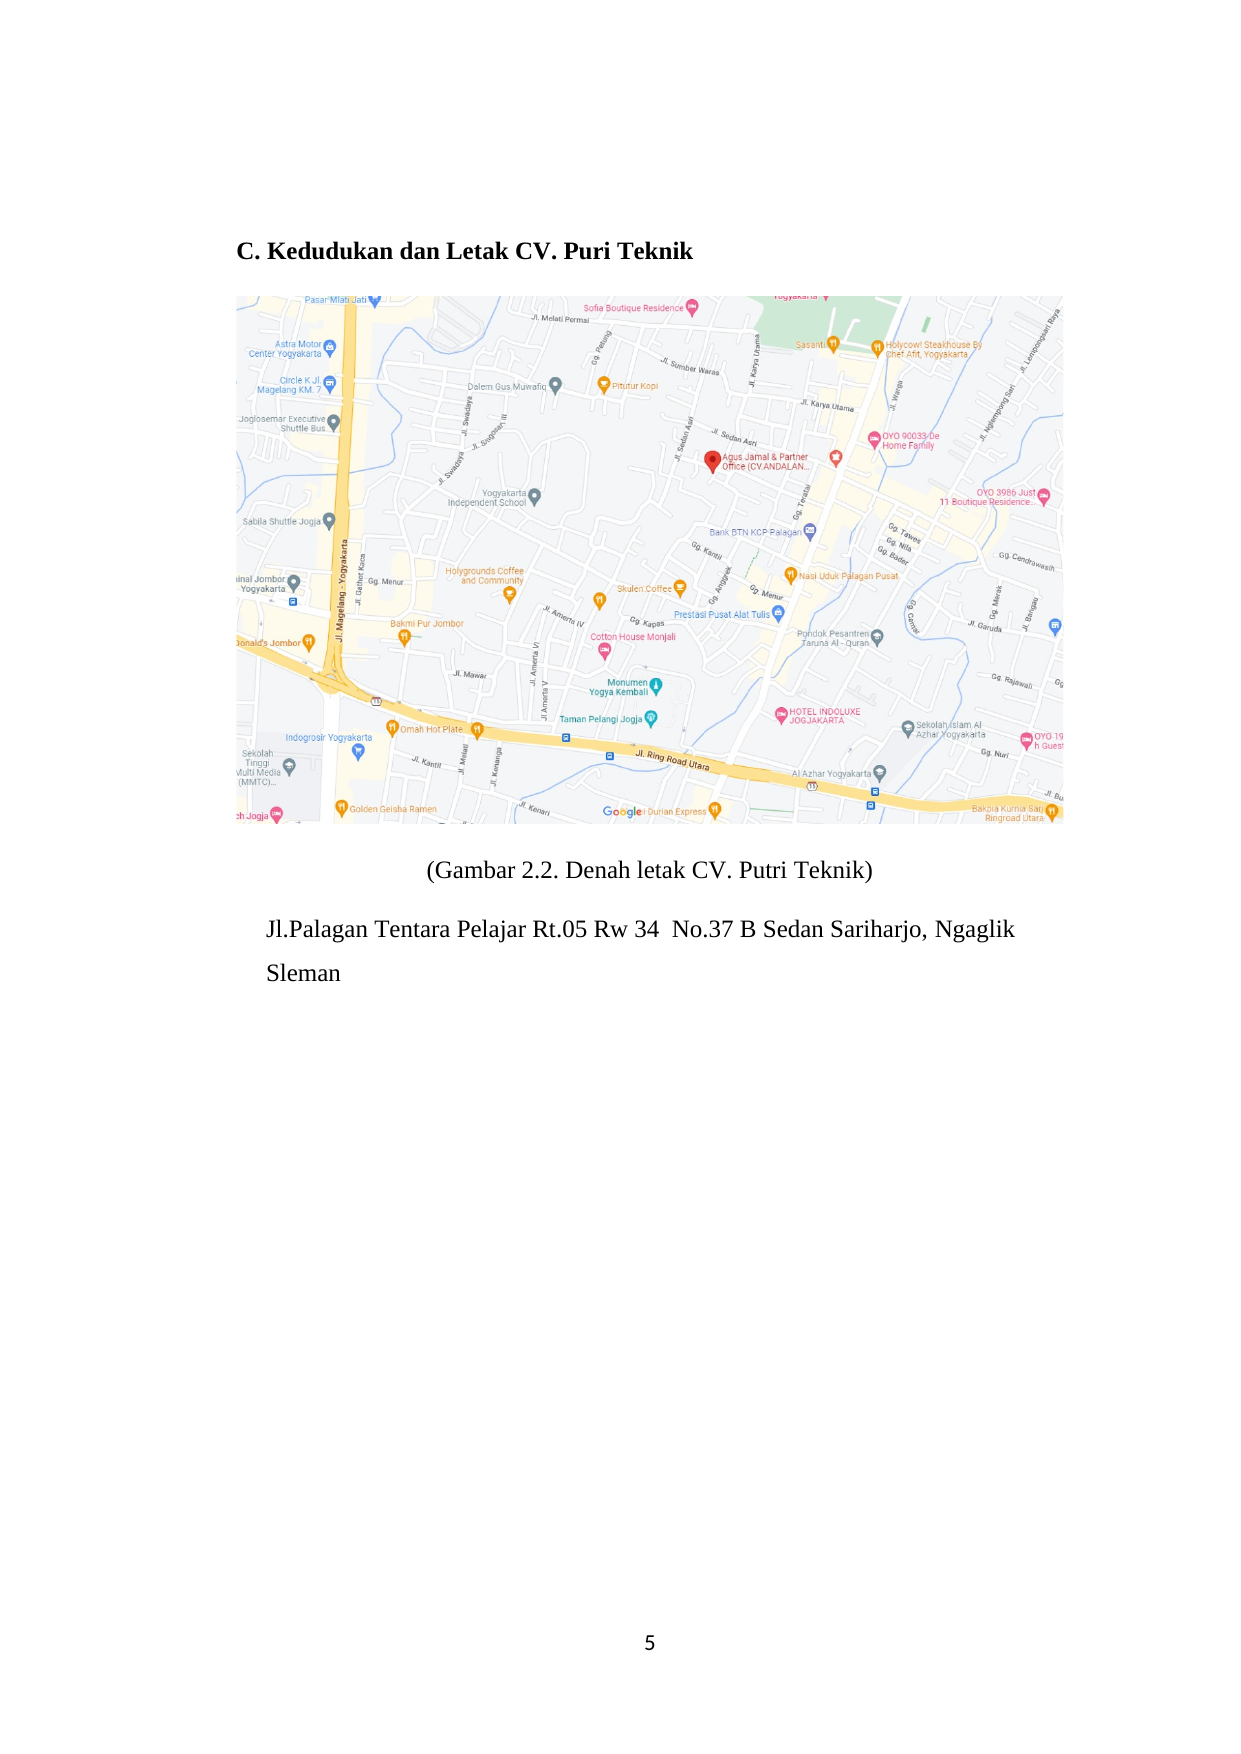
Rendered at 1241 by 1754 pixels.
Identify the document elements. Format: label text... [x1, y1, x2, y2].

text Jl.Palagan Tentara Pelajar Rt.05 Rw 34 No.37 B Sedan Sariharjo, Ngaglik Sleman [266, 914, 1063, 986]
text C. Kedudukan dan Letak CV. Puri Teknik [236, 236, 1063, 265]
picture [236, 296, 1064, 824]
text (Gambar 2.2. Denah letak CV. Putri Teknik) [236, 855, 1063, 883]
